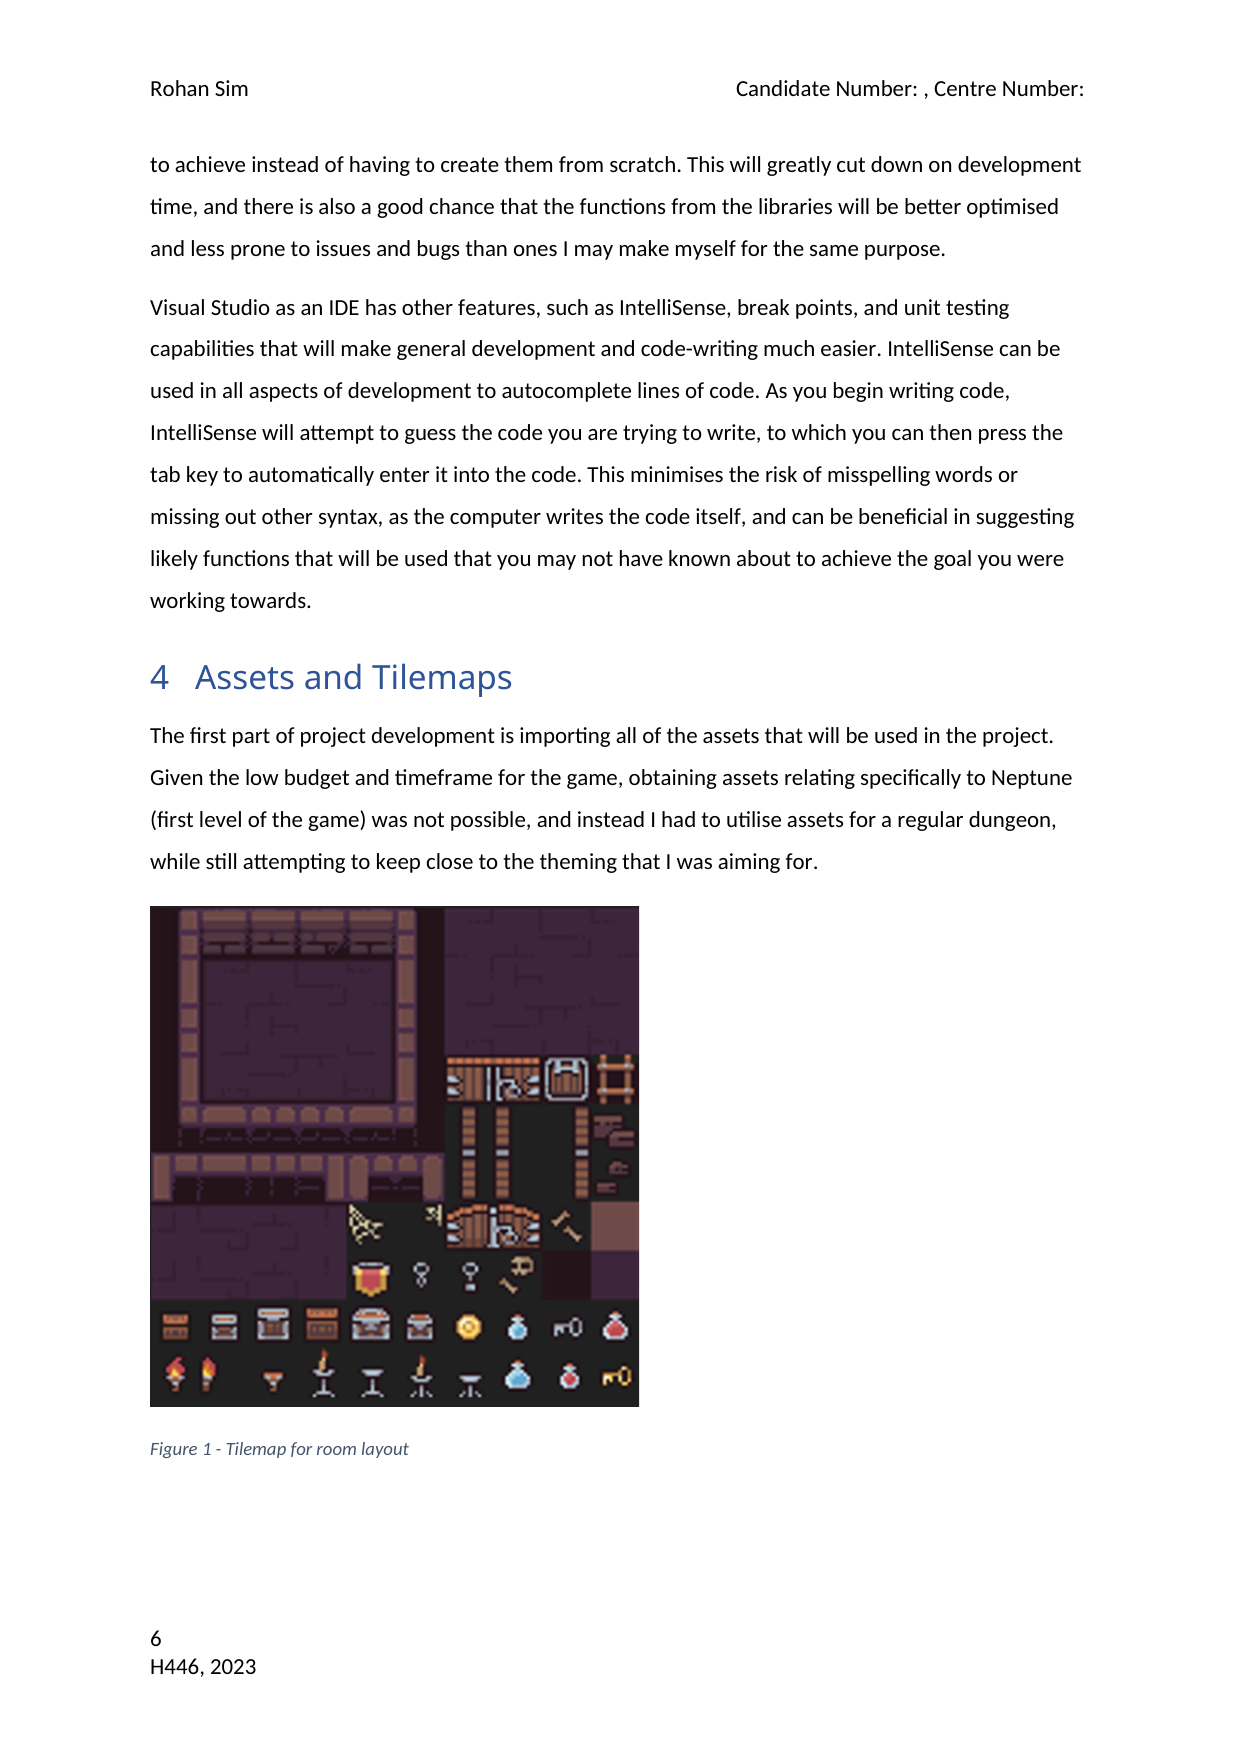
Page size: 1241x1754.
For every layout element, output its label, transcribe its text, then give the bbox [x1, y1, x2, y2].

text Visual Studio as an IDE has other features, such as IntelliSense, break points, and unit testing capabilities that will make general development and code-writing much easier. IntelliSense can be used in all aspects of development to autocomplete lines of code. As you begin writing code, IntelliSense will attempt to guess the code you are trying to write, to which you can then press the tab key to automatically enter it into the code. This minimises the risk of misspelling words or missing out other syntax, as the computer writes the code itself, and can be beneficial in suggesting likely functions that will be used that you may not have known about to achieve the goal you were working towards. [150, 293, 1090, 614]
subtitle Assets and Tilemaps [150, 653, 1090, 699]
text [150, 150, 1090, 262]
picture [150, 906, 640, 1407]
text The first part of project development is importing all of the assets that will be used in the project. Given the low budget and timeframe for the game, obtaining assets relating specifically to Neptune (first level of the game) was not possible, and instead I had to utilise assets for a regular dungeon, while still attempting to keep close to the theming that I was aiming for. [150, 722, 1090, 876]
text Figure 1 - Tilemap for room layout [150, 1437, 1090, 1460]
